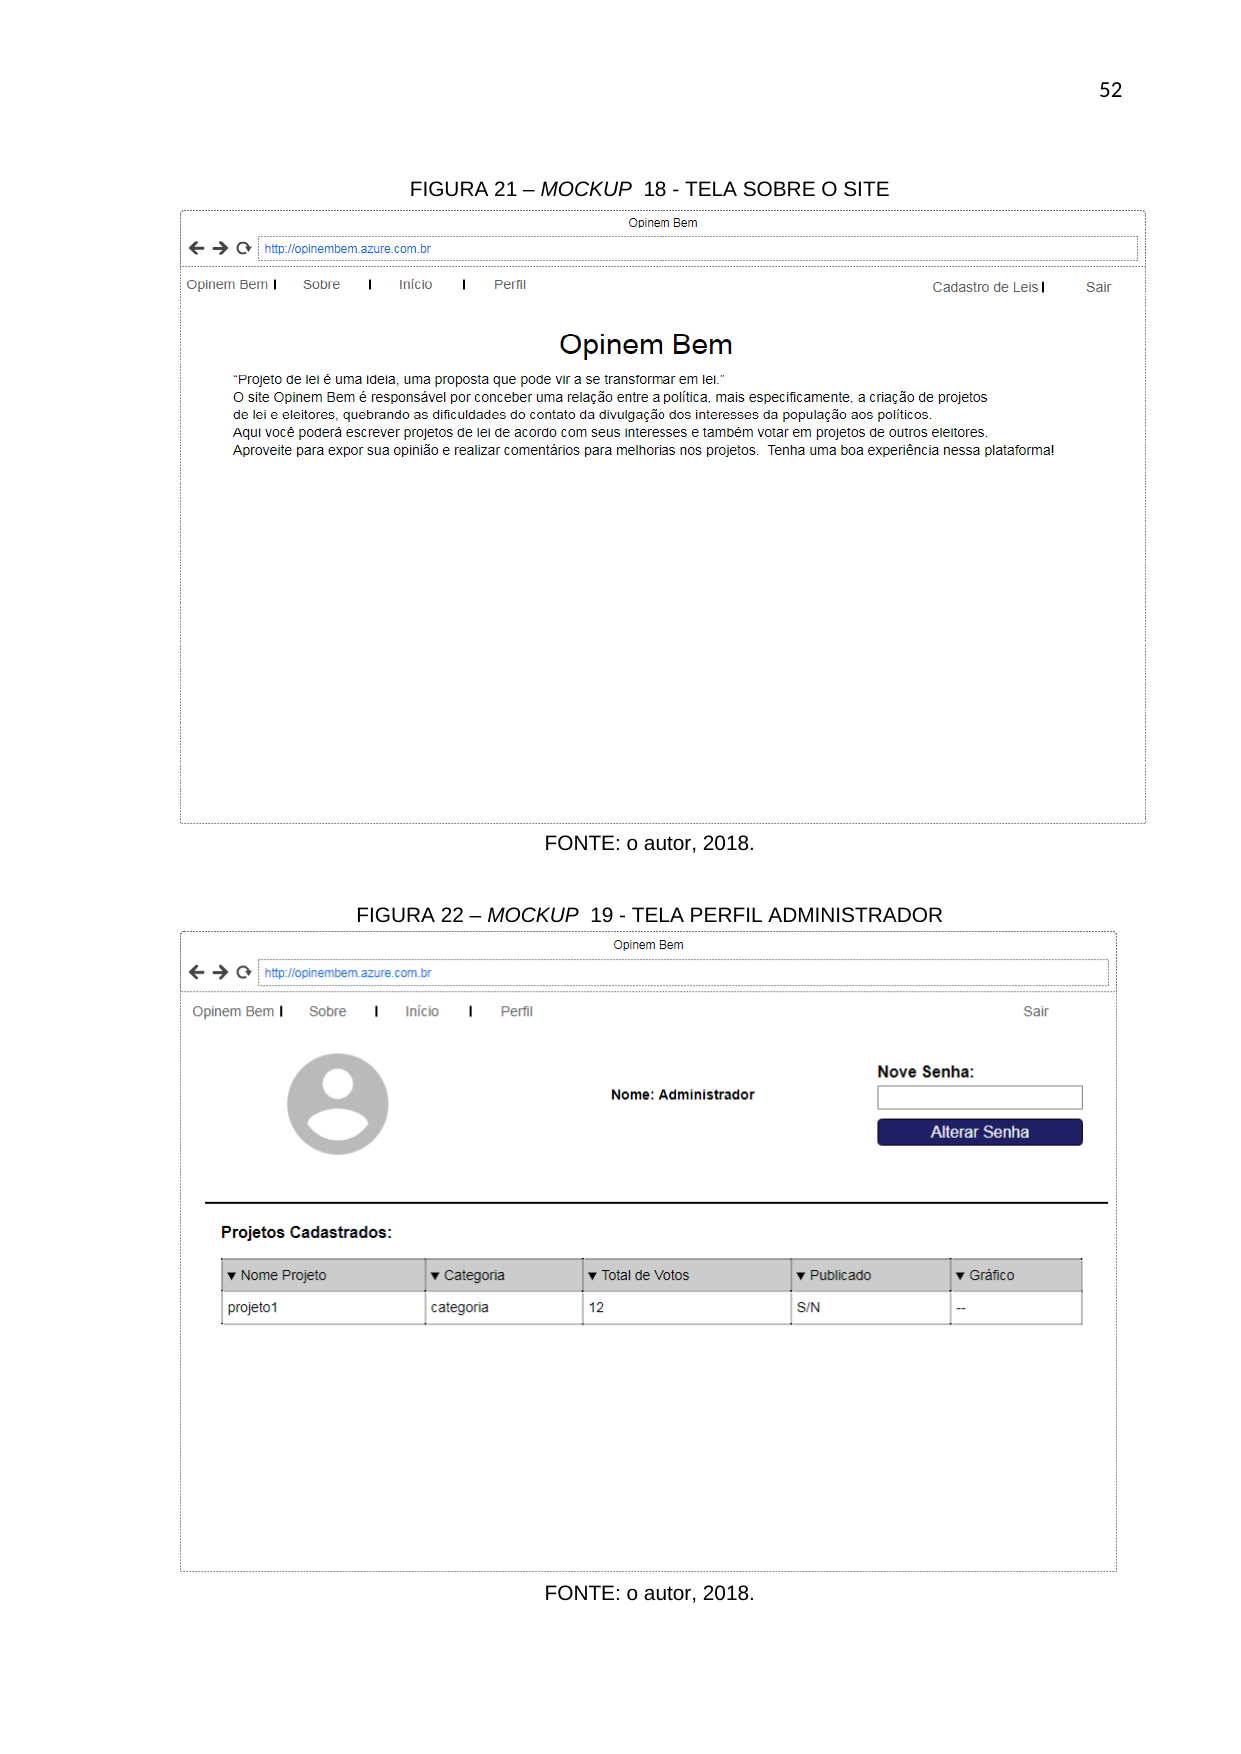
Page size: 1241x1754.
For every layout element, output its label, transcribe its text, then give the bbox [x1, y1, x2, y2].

text FONTE: o autor, 2018. [177, 1581, 1122, 1604]
text FIGURA 21 – MOCKUP 18 - Tela Sobre o Site [177, 177, 1122, 201]
picture [177, 926, 1123, 1581]
text FONTE: o autor, 2018. [177, 831, 1122, 855]
text FIGURA 22 – MOCKUP 19 - Tela Perfil Administrador [177, 903, 1122, 926]
picture [177, 201, 1149, 831]
